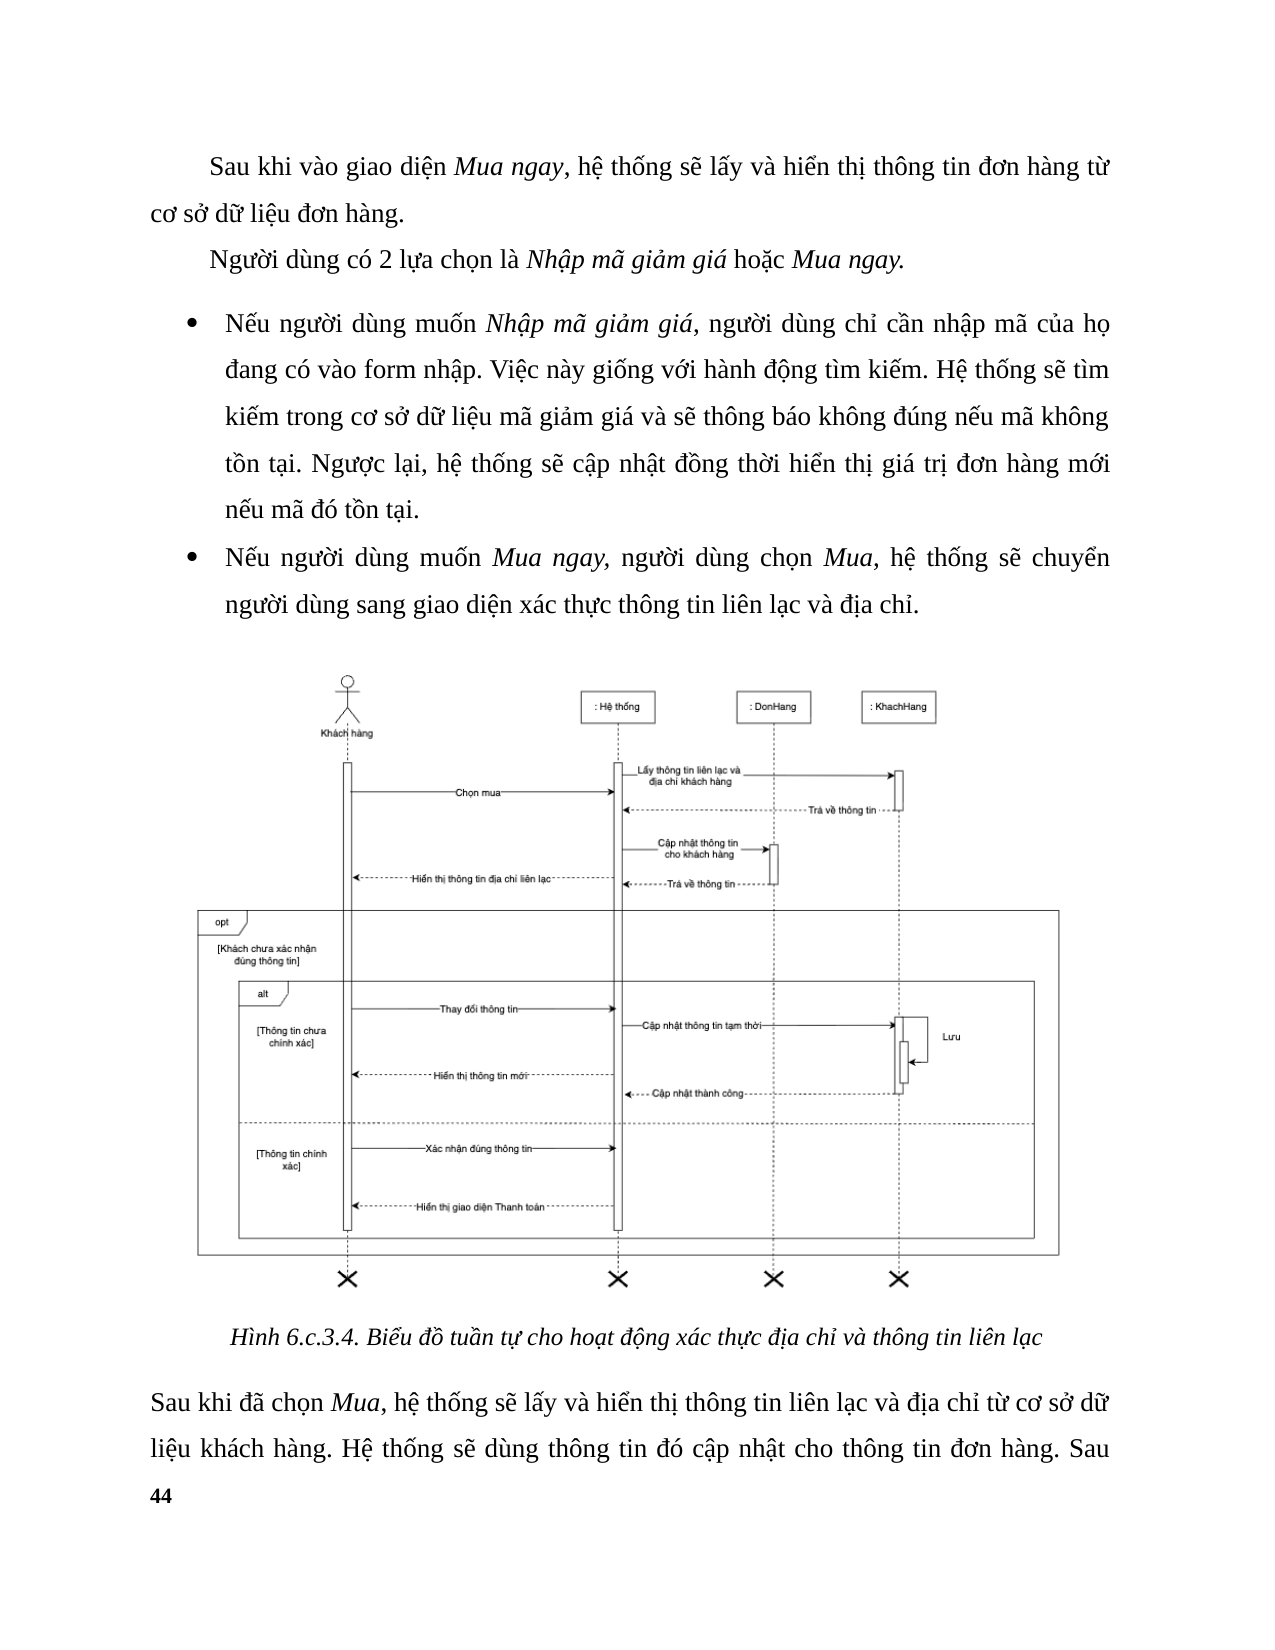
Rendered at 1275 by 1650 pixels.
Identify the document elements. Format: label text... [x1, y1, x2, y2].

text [150, 1386, 1111, 1464]
list Nếu người dùng muốn Mua ngay, người dùng chọn Mua, hệ thống sẽ chuyển người dùng sang giao diện xác thực thông tin liên lạc và địa chỉ. [187, 541, 1110, 619]
text Người dùng có 2 lựa chọn là Nhập mã giảm giá hoặc Mua ngay. [209, 243, 1125, 274]
list Nếu người dùng muốn Nhập mã giảm giá, người dùng chỉ cần nhập mã của họ đang có vào form nhập. Việc này giống với hành động tìm kiếm. Hệ thống sẽ tìm kiếm trong cơ sở dữ liệu mã giảm giá và sẽ thông báo không đúng nếu mã không tồn tại. Ngược lại, hệ thống sẽ cập nhật đồng thời hiển thị giá trị đơn hàng mới nếu mã đó tồn tại. [187, 307, 1111, 524]
text Hình 6.c.3.4. Biểu đồ tuần tự cho hoạt động xác thực địa chỉ và thông tin liên lạc [150, 1322, 1125, 1351]
text Sau khi vào giao diện Mua ngay, hệ thống sẽ lấy và hiển thị thông tin đơn hàng từ cơ sở dữ liệu đơn hàng. [150, 150, 1110, 228]
picture [177, 635, 1083, 1306]
